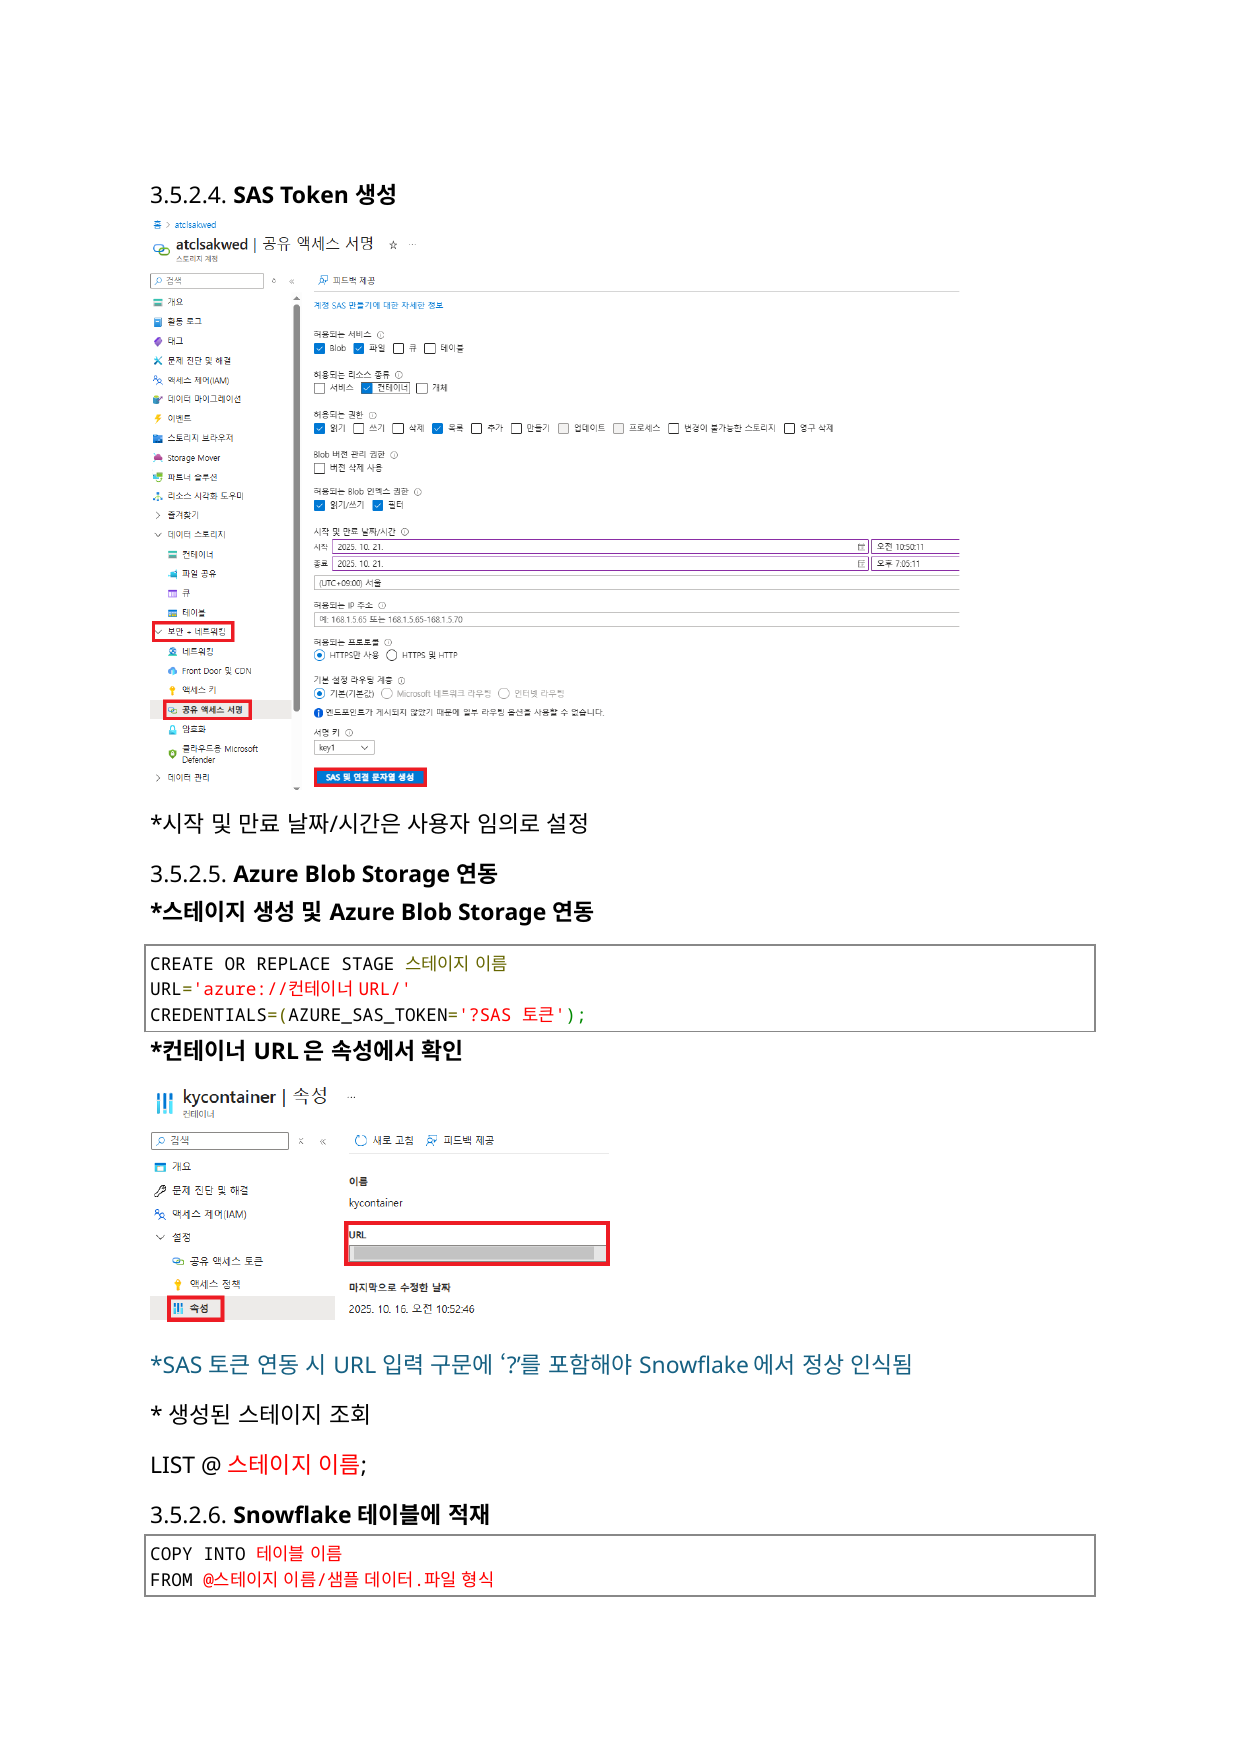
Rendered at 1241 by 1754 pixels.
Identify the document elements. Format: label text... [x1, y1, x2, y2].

text CREATE OR REPLACE STAGE 스테이지 이름 [146, 946, 1094, 975]
picture [150, 1082, 623, 1330]
text *시작 및 만료 날짜/시간은 사용자 임의로 설정 [150, 806, 1090, 840]
text *컨테이너 URL은 속성에서 확인 [150, 1032, 1090, 1066]
text LIST @ 스테이지 이름; [150, 1446, 1090, 1480]
text COPY INTO 테이블 이름 [146, 1536, 1094, 1560]
subtitle 3.5.2.6. Snowflake 테이블에 적재 [150, 1496, 1090, 1530]
text FROM @스테이지 이름/샘플 데이터.파일 형식 [146, 1560, 1094, 1595]
subtitle 3.5.2.4. SAS Token 생성 [150, 177, 1090, 211]
text *스테이지 생성 및 Azure Blob Storage 연동 [150, 894, 1090, 927]
text URL='azure://컨테이너 URL/' [150, 975, 1090, 995]
picture [150, 214, 960, 790]
text * 생성된 스테이지 조회 [150, 1396, 1090, 1430]
subtitle 3.5.2.5. Azure Blob Storage 연동 [150, 856, 1090, 890]
text CREDENTIALS=(AZURE_SAS_TOKEN='?SAS 토큰'); [146, 995, 1094, 1031]
text *SAS 토큰 연동 시 URL 입력 구문에 ‘?’를 포함해야 Snowflake에서 정상 인식됨 [150, 1346, 1090, 1380]
